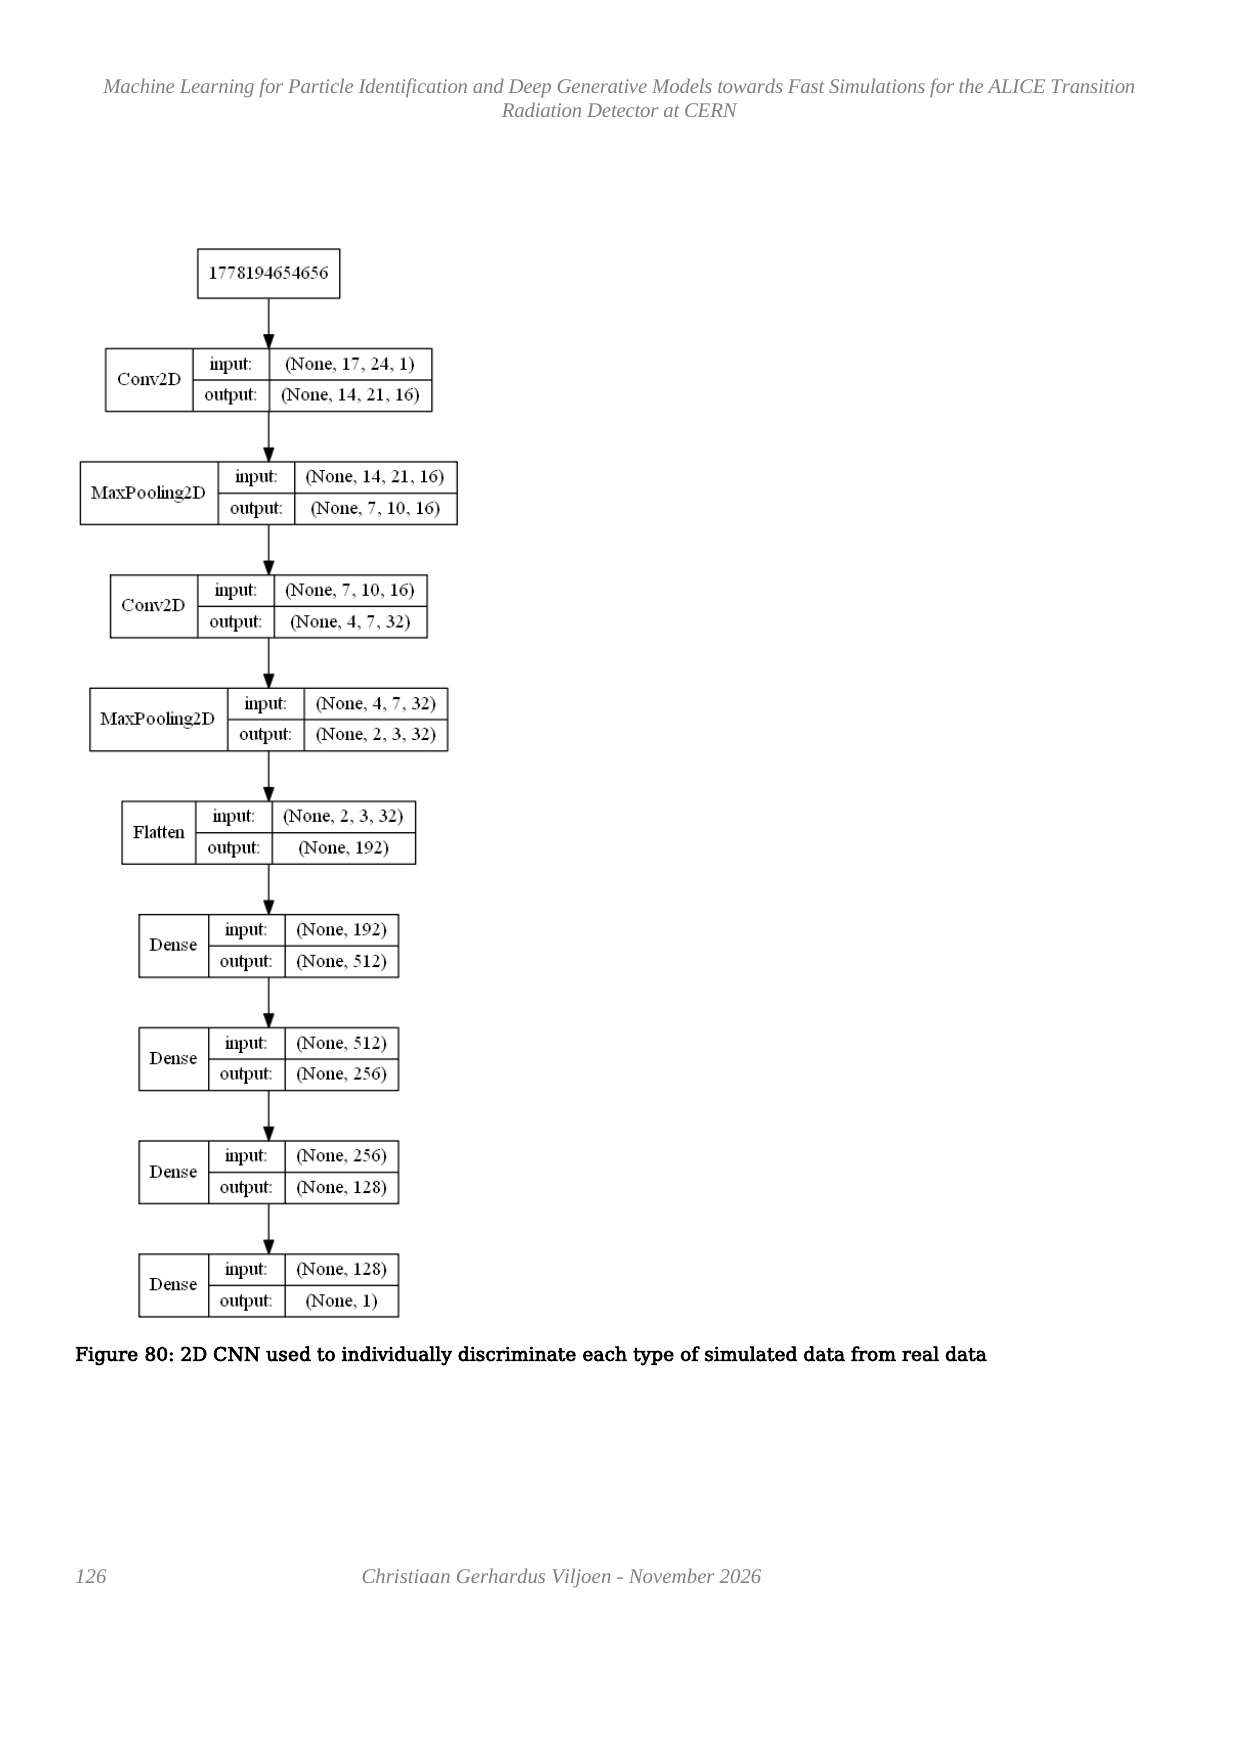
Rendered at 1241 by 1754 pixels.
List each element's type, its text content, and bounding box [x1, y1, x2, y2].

text Figure 80: 2D CNN used to individually discriminate each type of simulated data from real data [75, 1342, 1165, 1364]
picture [75, 243, 463, 1323]
